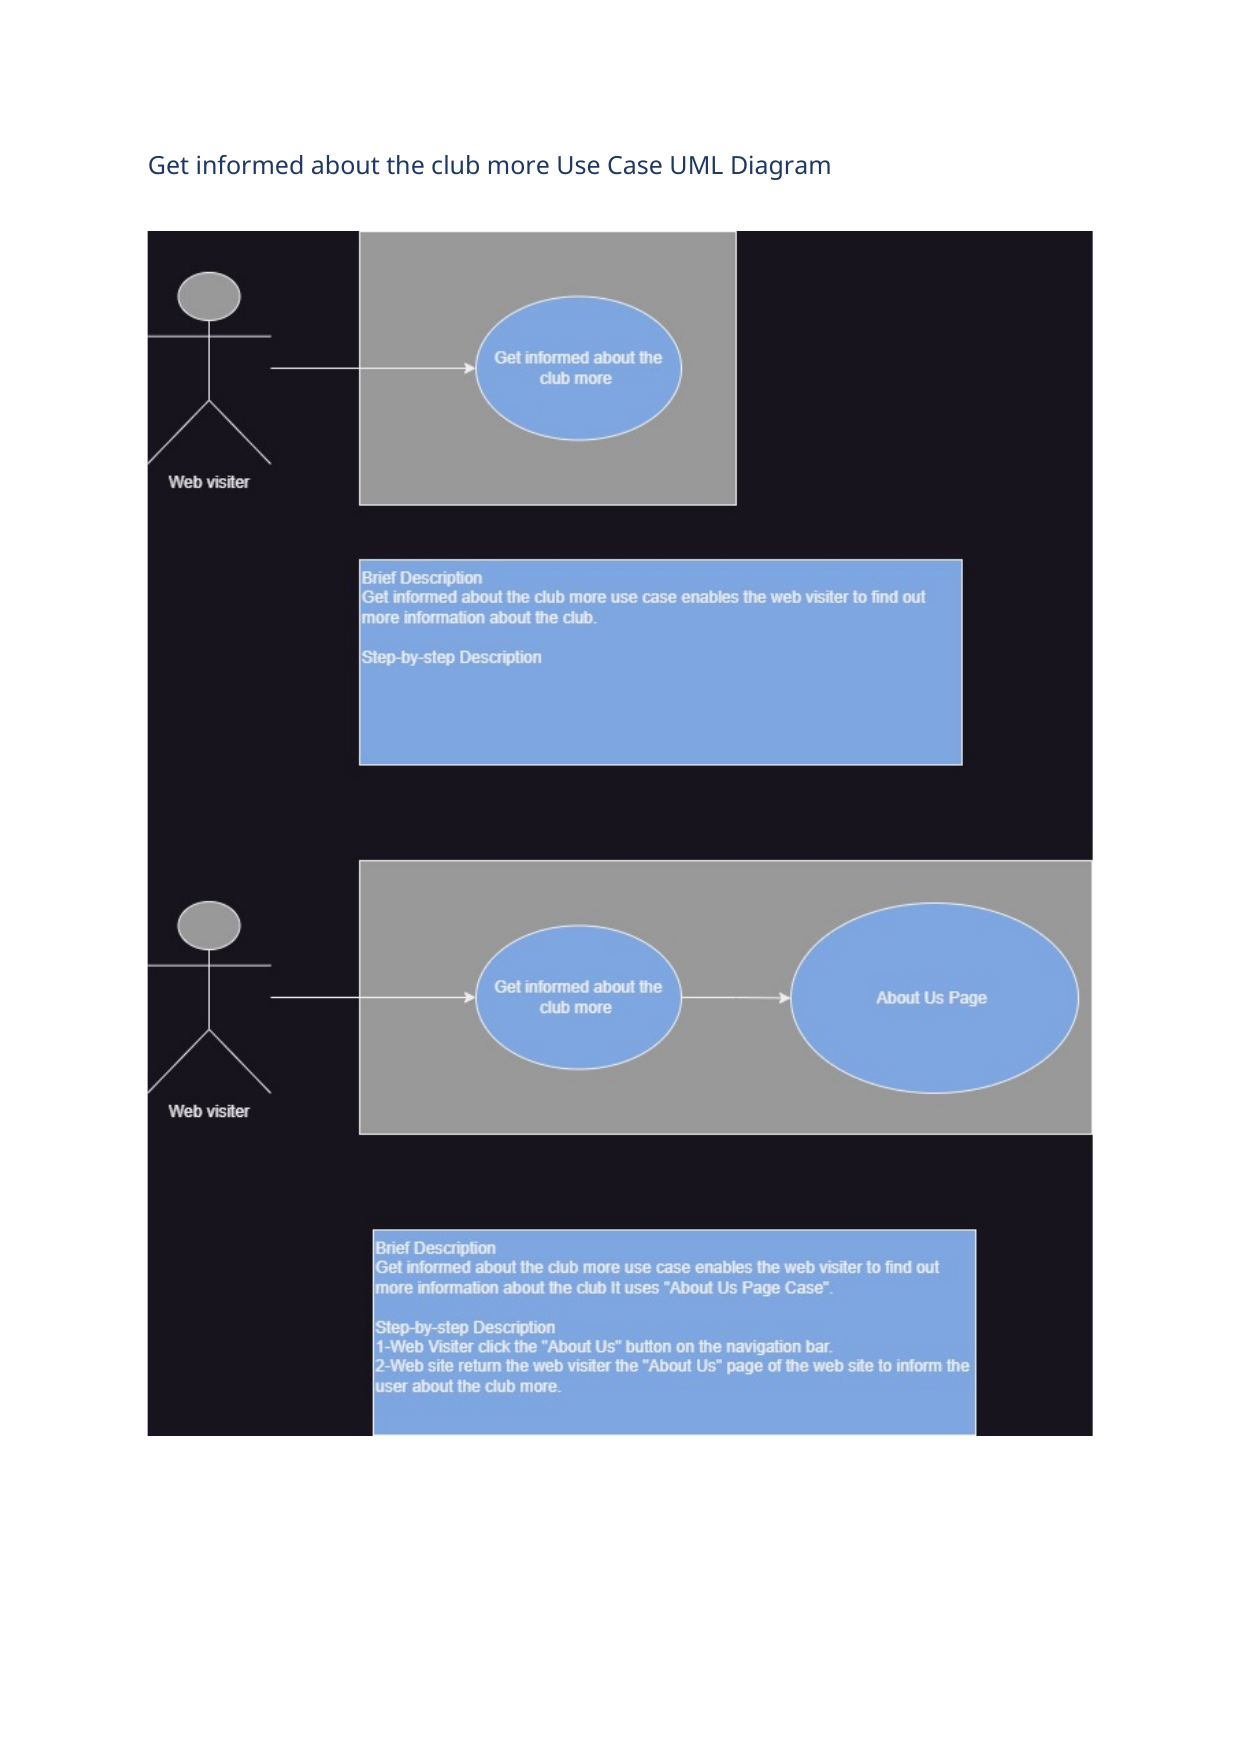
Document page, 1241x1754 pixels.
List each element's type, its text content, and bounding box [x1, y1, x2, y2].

subtitle Get informed about the club more Use Case UML Diagram [148, 148, 1093, 182]
picture [147, 231, 1093, 1436]
